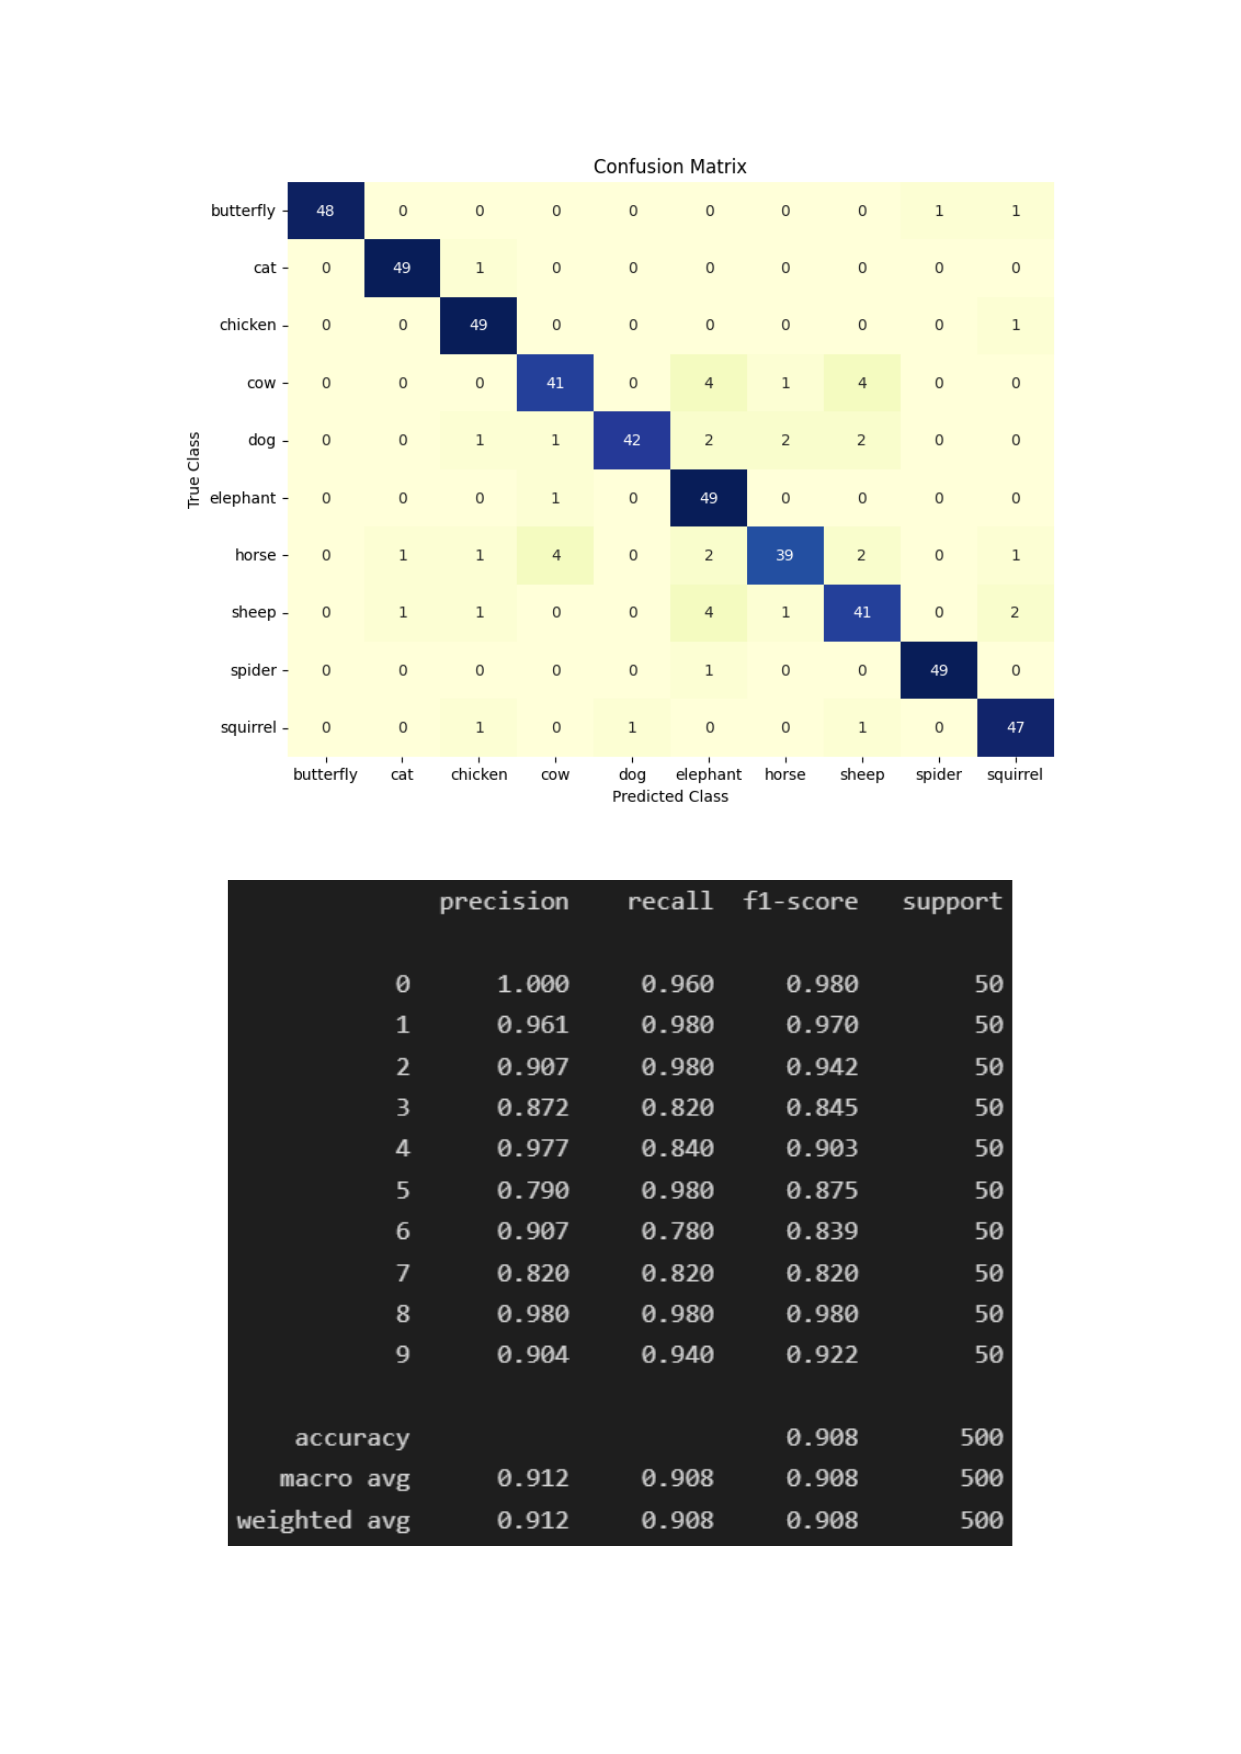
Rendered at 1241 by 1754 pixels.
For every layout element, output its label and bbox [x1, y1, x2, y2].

picture [177, 147, 1063, 815]
picture [227, 880, 1013, 1546]
